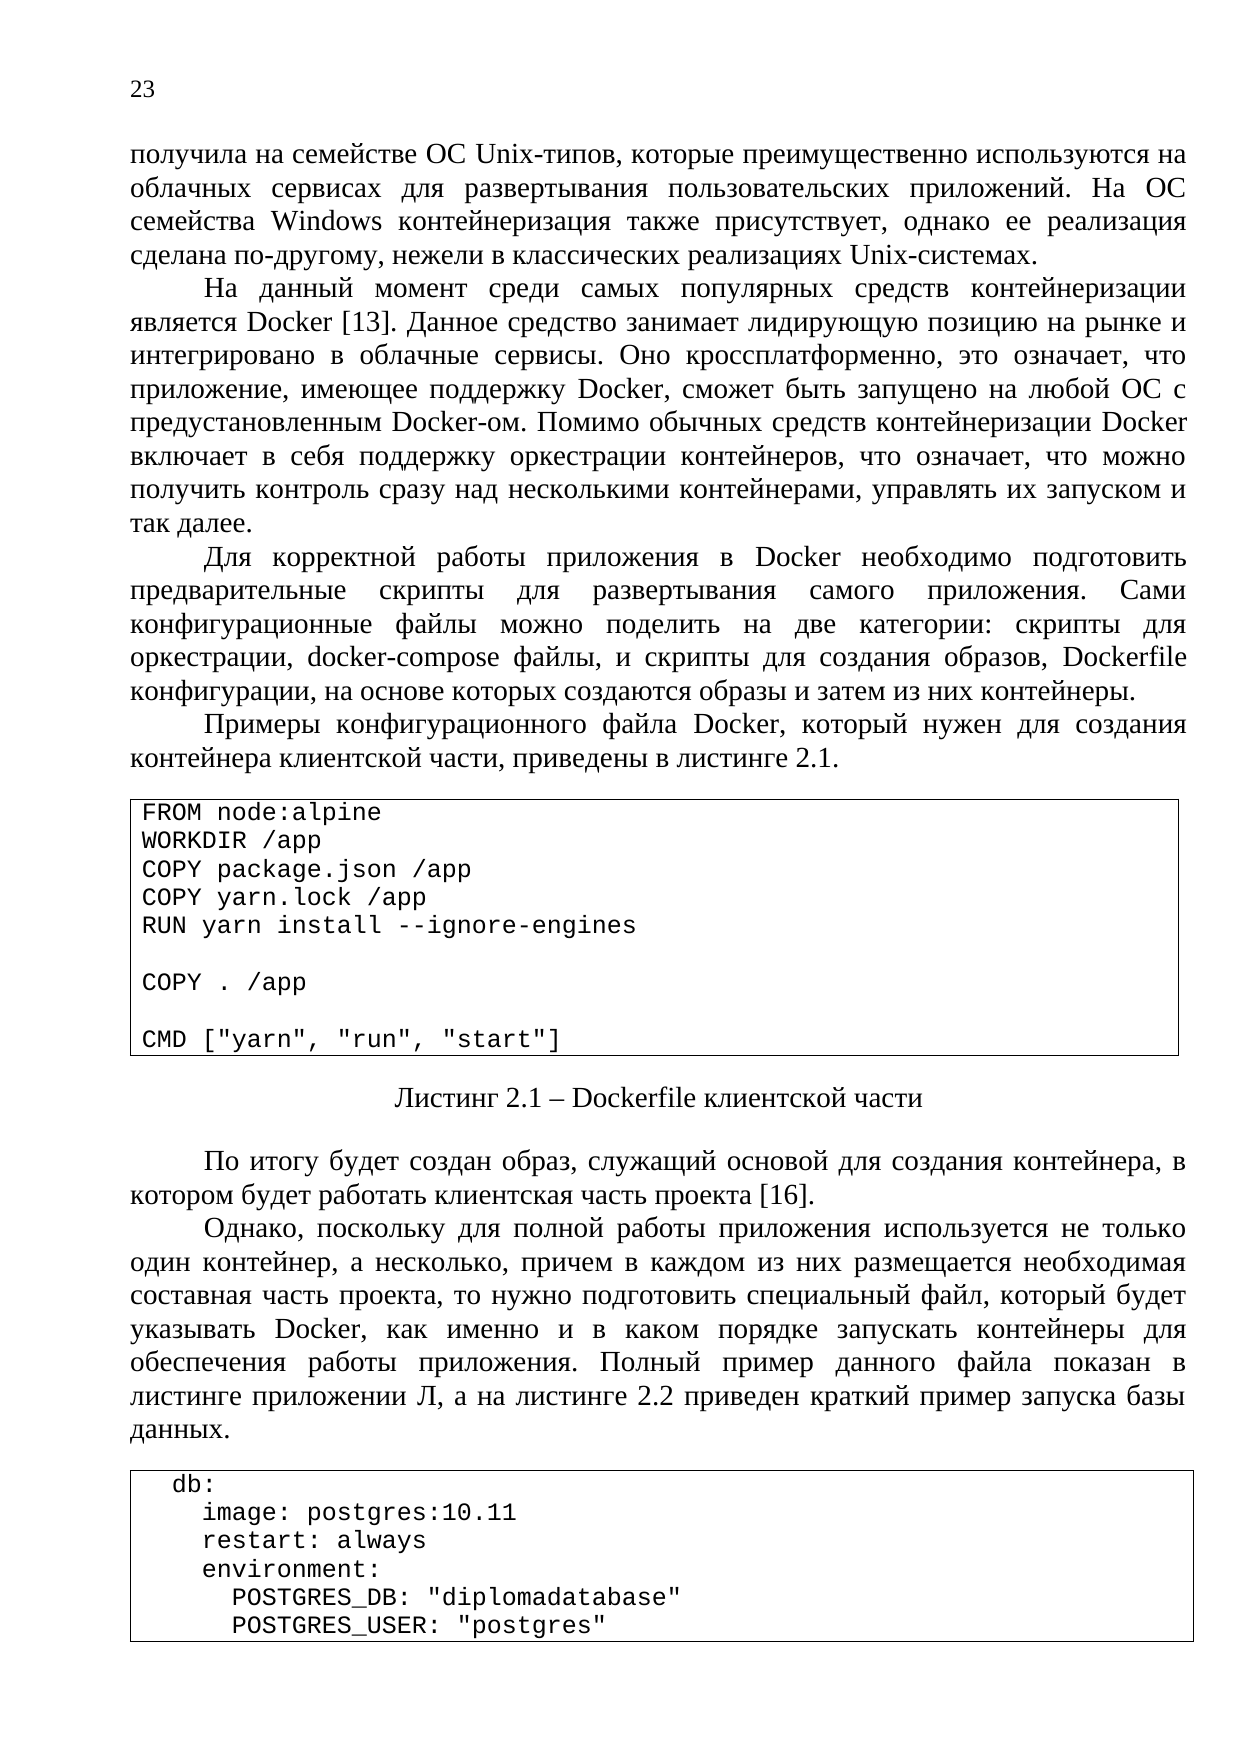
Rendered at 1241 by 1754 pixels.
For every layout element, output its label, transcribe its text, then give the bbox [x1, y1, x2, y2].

text Примеры конфигурационного файла Docker, который нужен для создания контейнера клиентской части, приведены в листинге 2.1. [130, 706, 1187, 773]
table_header FROM node:alpine WORKDIR /app COPY package.json /app COPY yarn.lock /app RUN yarn install --ignore-engines COPY . /app CMD ["yarn", "run", "start"] [131, 800, 1178, 1054]
text По итогу будет создан образ, служащий основой для создания контейнера, в котором будет работать клиентская часть проекта [16]. [130, 1143, 1187, 1210]
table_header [131, 1471, 1193, 1641]
text Однако, поскольку для полной работы приложения используется не только один контейнер, а несколько, причем в каждом из них размещается необходимая составная часть проекта, то нужно подготовить специальный файл, который будет указывать Docker, как именно и в каком порядке запускать контейнеры для обеспечения работы приложения. Полный пример данного файла показан в листинге приложении Л, а на листинге 2.2 приведен краткий пример запуска базы данных. [130, 1210, 1187, 1445]
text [130, 136, 1187, 270]
text Листинг 2.1 – Dockerfile клиентской части [130, 1081, 1187, 1114]
text На данный момент среди самых популярных средств контейнеризации является Docker [13]. Данное средство занимает лидирующую позицию на рынке и интегрировано в облачные сервисы. Оно кроссплатформенно, это означает, что приложение, имеющее поддержку Docker, сможет быть запущено на любой ОС с предустановленным Docker-ом. Помимо обычных средств контейнеризации Docker включает в себя поддержку оркестрации контейнеров, что означает, что можно получить контроль сразу над несколькими контейнерами, управлять их запуском и так далее. [130, 270, 1187, 539]
text Для корректной работы приложения в Docker необходимо подготовить предварительные скрипты для развертывания самого приложения. Сами конфигурационные файлы можно поделить на две категории: скрипты для оркестрации, docker-compose файлы, и скрипты для создания образов, Dockerfile конфигурации, на основе которых создаются образы и затем из них контейнеры. [130, 539, 1187, 706]
